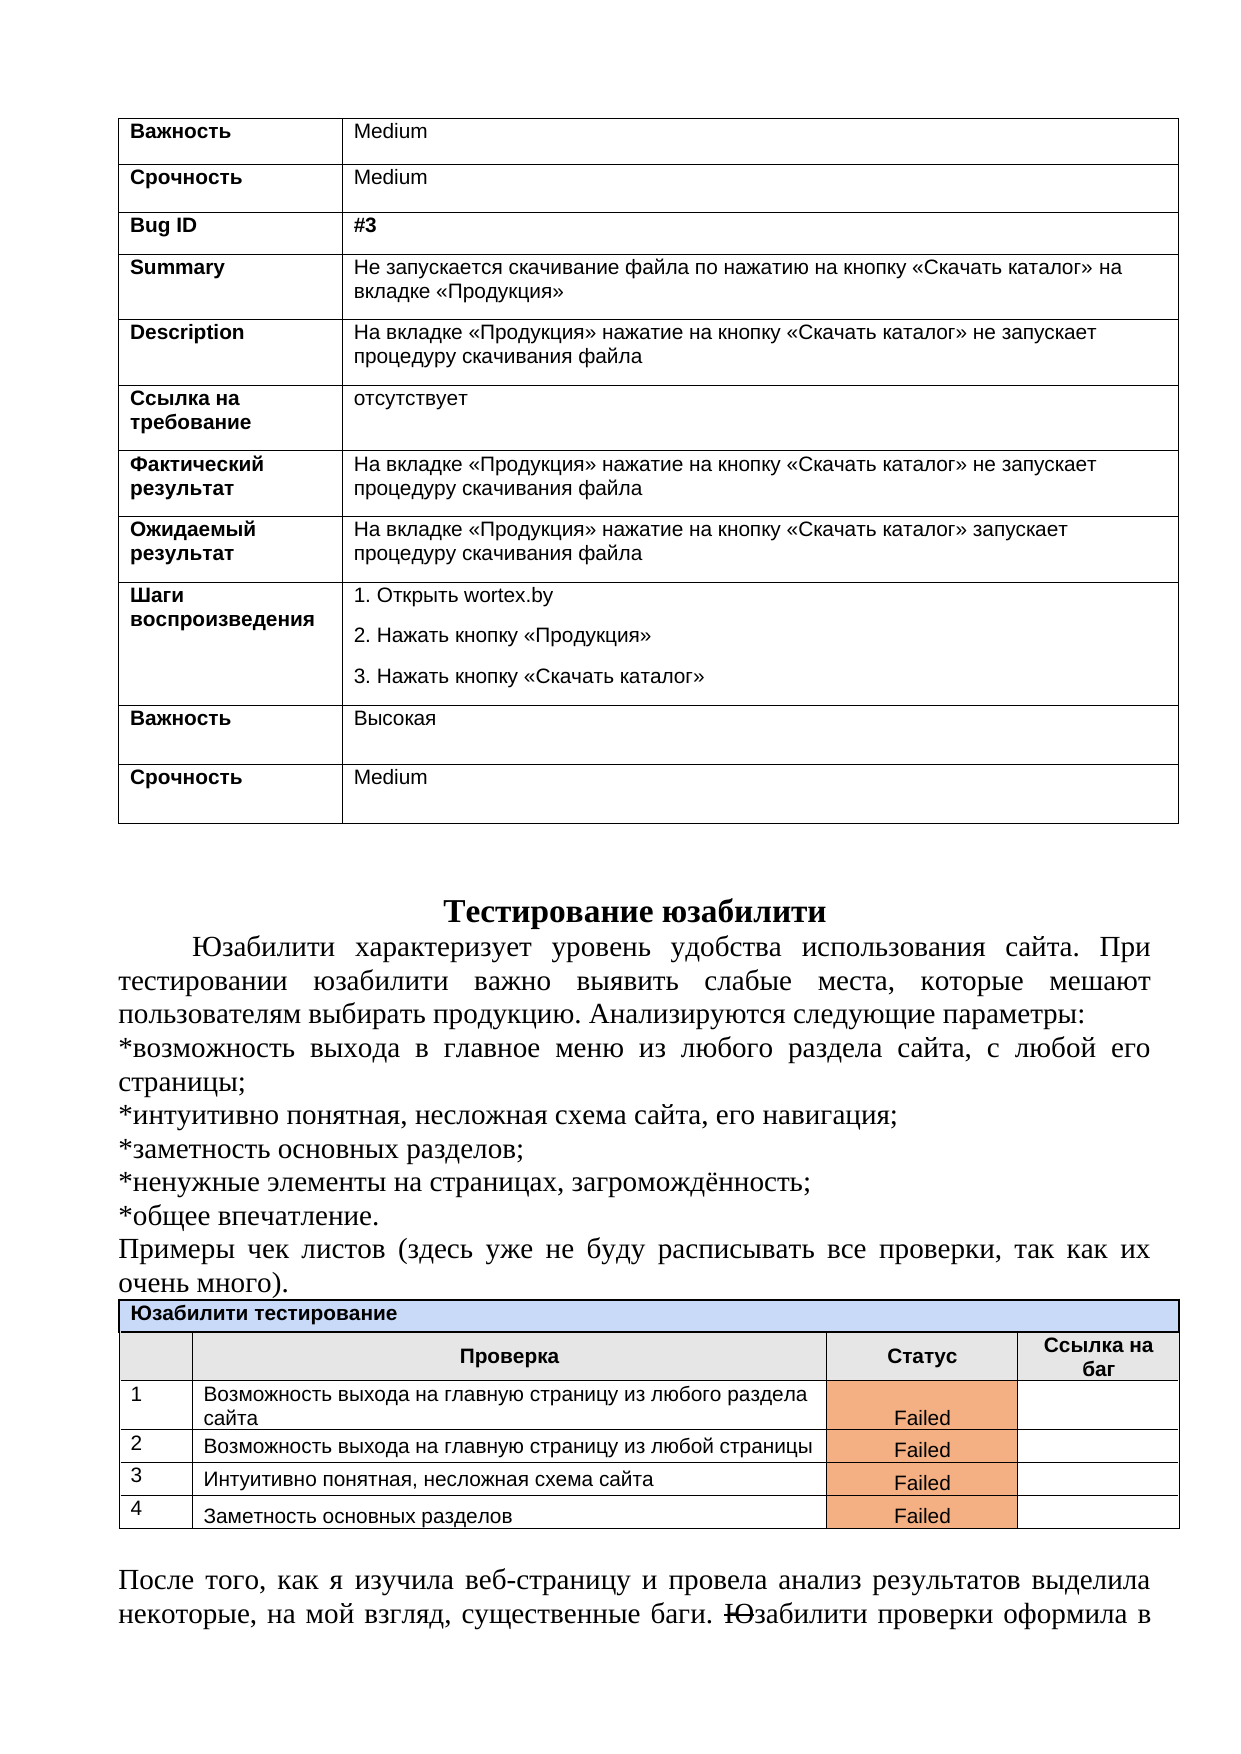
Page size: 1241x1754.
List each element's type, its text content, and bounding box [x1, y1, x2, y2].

table_cell [1018, 1462, 1179, 1495]
table_cell 4 [120, 1496, 192, 1528]
table_cell Failed [827, 1496, 1017, 1528]
table_cell Medium [343, 765, 1178, 823]
text *интуитивно понятная, несложная схема сайта, его навигация; [118, 1097, 1152, 1131]
table_cell Статус [827, 1333, 1017, 1380]
table_cell Важность [119, 119, 342, 163]
table_cell Важность [119, 706, 342, 764]
text *ненужные элементы на страницах, загромождённость; [118, 1164, 1152, 1198]
table_cell На вкладке «Продукция» нажатие на кнопку «Скачать каталог» не запускает процедуру скачивания файла [343, 451, 1178, 516]
table_cell На вкладке «Продукция» нажатие на кнопку «Скачать каталог» запускает процедуру скачивания файла [343, 517, 1178, 582]
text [118, 1562, 1152, 1629]
table_cell 3 [120, 1463, 192, 1495]
table_cell Не запускается скачивание файла по нажатию на кнопку «Скачать каталог» на вкладке «Продукция» [343, 255, 1178, 319]
table_cell [120, 1332, 192, 1380]
table_cell Проверка [193, 1333, 826, 1380]
table_cell На вкладке «Продукция» нажатие на кнопку «Скачать каталог» не запускает процедуру скачивания файла [343, 320, 1178, 385]
table_cell Заметность основных разделов [193, 1496, 826, 1528]
table_cell Failed [827, 1430, 1017, 1462]
table_cell Ссылка на баг [1018, 1333, 1179, 1380]
table_cell Возможность выхода на главную страницу из любого раздела сайта [193, 1381, 826, 1429]
table_cell Ссылка на требование [119, 386, 342, 450]
table_cell Ожидаемый результат [119, 517, 342, 582]
text Примеры чек листов (здесь уже не буду расписывать все проверки, так как их очень много). [118, 1231, 1152, 1298]
table_cell [1018, 1429, 1179, 1462]
text Юзабилити характеризует уровень удобства использования сайта. При тестировании юзабилити важно выявить слабые места, которые мешают пользователям выбирать продукцию. Анализируются следующие параметры: [118, 929, 1152, 1030]
text *заметность основных разделов; [118, 1131, 1152, 1164]
table_cell Высокая [343, 706, 1178, 764]
table_cell Срочность [119, 765, 342, 823]
table_cell Интуитивно понятная, несложная схема сайта [193, 1463, 826, 1495]
text *общее впечатление. [118, 1198, 1152, 1231]
table_cell [1018, 1380, 1179, 1429]
table_cell 1. Открыть wortex.by 2. Нажать кнопку «Продукция» 3. Нажать кнопку «Скачать каталог» [343, 583, 1178, 704]
table_cell Возможность выхода на главную страницу из любой страницы [193, 1430, 826, 1462]
table_cell Failed [827, 1381, 1017, 1429]
table_cell #3 [343, 213, 1178, 253]
table_cell отсутствует [343, 386, 1178, 450]
table_cell 1 [120, 1381, 192, 1429]
table_cell Summary [119, 255, 342, 319]
table_cell Medium [343, 119, 1178, 163]
table_cell [1018, 1495, 1179, 1528]
table_cell Срочность [119, 165, 342, 212]
table_header Юзабилити тестирование [120, 1301, 1178, 1331]
text Тестирование юзабилити [118, 891, 1152, 929]
table_cell Description [119, 320, 342, 385]
table_cell 2 [120, 1430, 192, 1462]
table_cell Failed [827, 1463, 1017, 1495]
table_cell Medium [343, 165, 1178, 212]
text *возможность выхода в главное меню из любого раздела сайта, с любой его страницы; [118, 1030, 1152, 1097]
table_cell Шаги воспроизведения [119, 583, 342, 704]
table_cell Фактический результат [119, 451, 342, 516]
table_cell Bug ID [119, 213, 342, 253]
